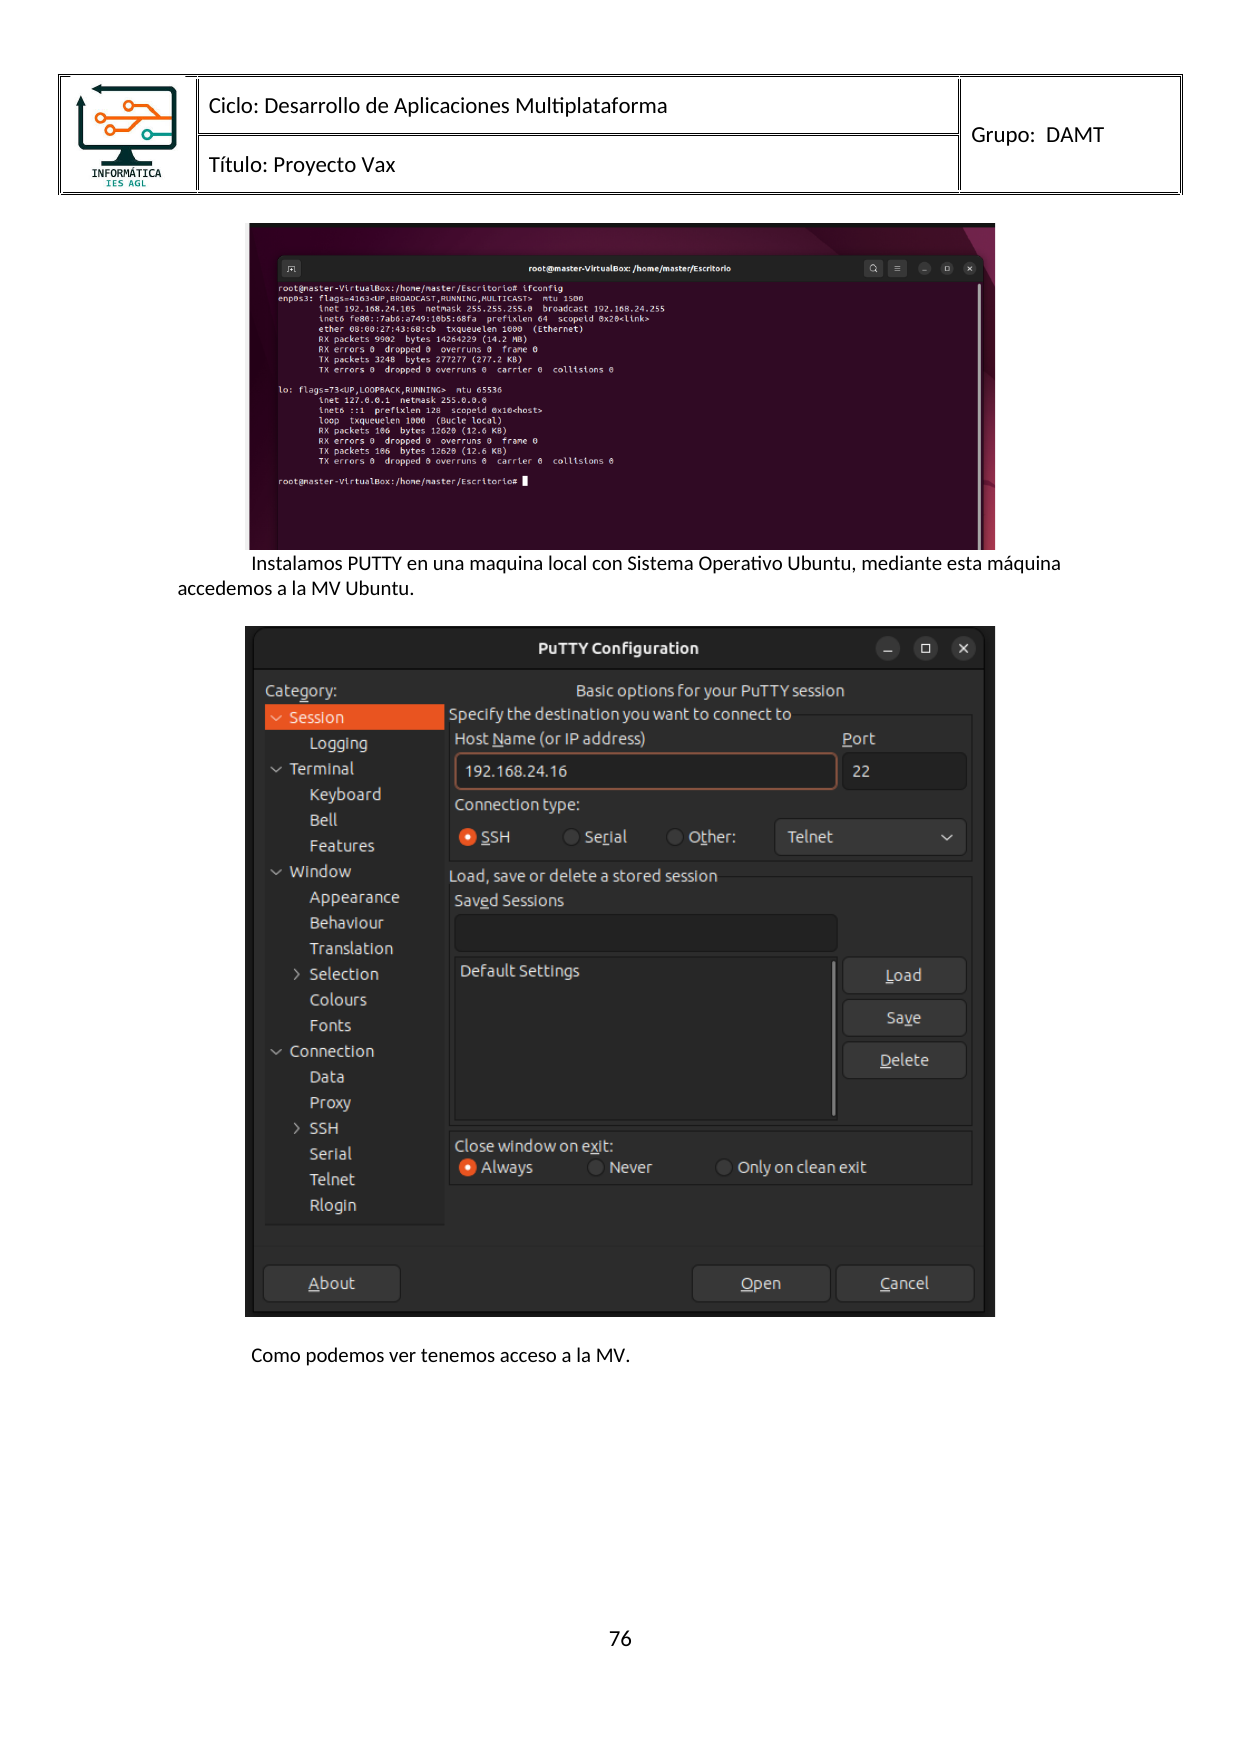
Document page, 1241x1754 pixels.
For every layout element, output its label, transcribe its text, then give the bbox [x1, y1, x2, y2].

picture [70, 76, 186, 192]
picture [245, 626, 995, 1317]
text Instalamos PUTTY en una maquina local con Sistema Operativo Ubuntu, mediante esta máquina accedemos a la MV Ubuntu. [177, 550, 1063, 601]
picture [245, 223, 995, 550]
text Como podemos ver tenemos acceso a la MV. [177, 1342, 1063, 1367]
